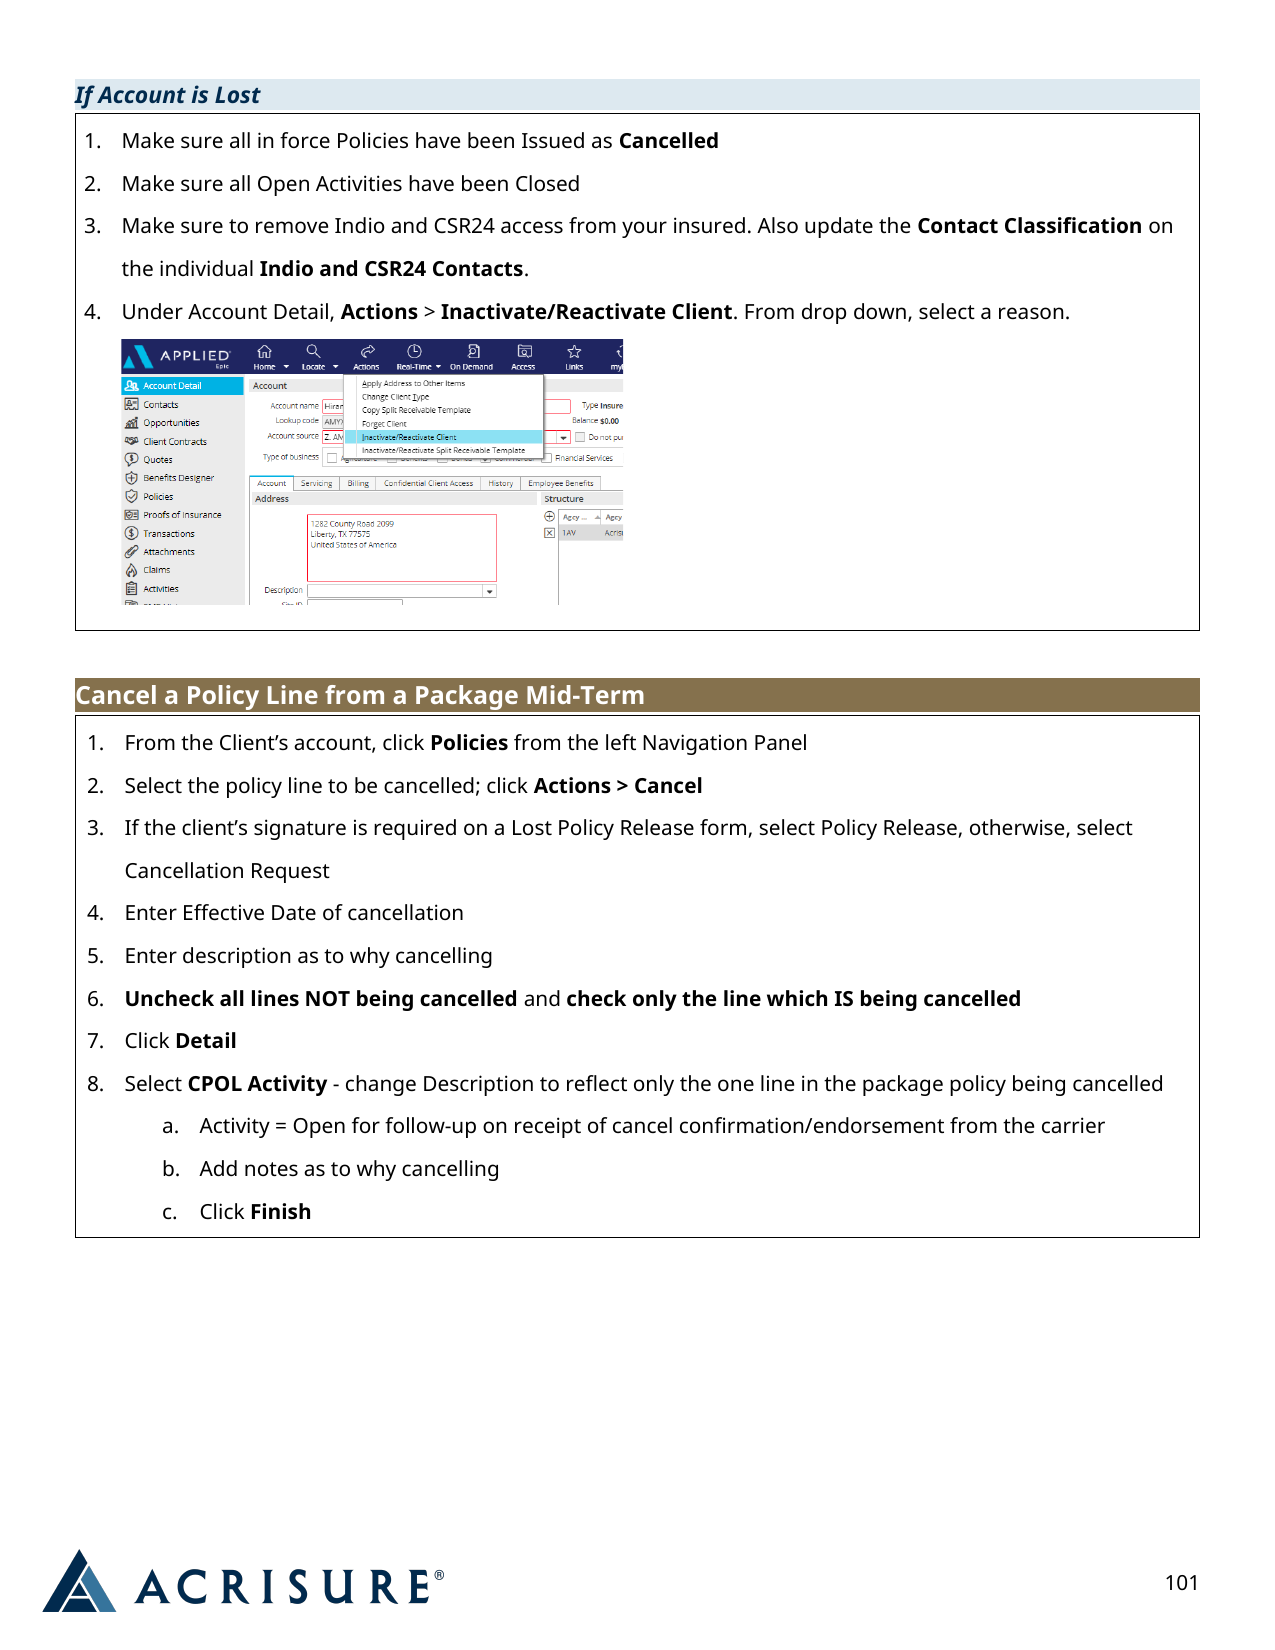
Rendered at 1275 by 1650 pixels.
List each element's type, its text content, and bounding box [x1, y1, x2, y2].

subtitle Cancel a Policy Line from a Package Mid-Term [75, 678, 1200, 712]
picture [42, 1549, 444, 1612]
picture [121, 339, 624, 605]
picture [128, 382, 138, 390]
subtitle If Account is Lost [75, 79, 1200, 110]
table_header Make sure all in force Policies have been Issued as Cancelled Make sure all Open Activities have been Closed Make sure to remove Indio and CSR24 access from your insured. Also update the Contact Classification on the individual Indio and CSR24 Contacts. Under Account Detail, Actions > Inactivate/Reactivate Client. From drop down, select a reason. [76, 114, 1199, 629]
table_header From the Client’s account, click Policies from the left Navigation Panel Select the policy line to be cancelled; click Actions > Cancel If the client’s signature is required on a Lost Policy Release form, select Policy Release, otherwise, select Cancellation Request Enter Effective Date of cancellation Enter description as to why cancelling Uncheck all lines NOT being cancelled and check only the line which IS being cancelled Click Detail Select CPOL Activity - change Description to reflect only the one line in the package policy being cancelled Activity = Open for follow-up on receipt of cancel confirmation/endorsement from the carrier Add notes as to why cancelling Click Finish [76, 716, 1199, 1237]
